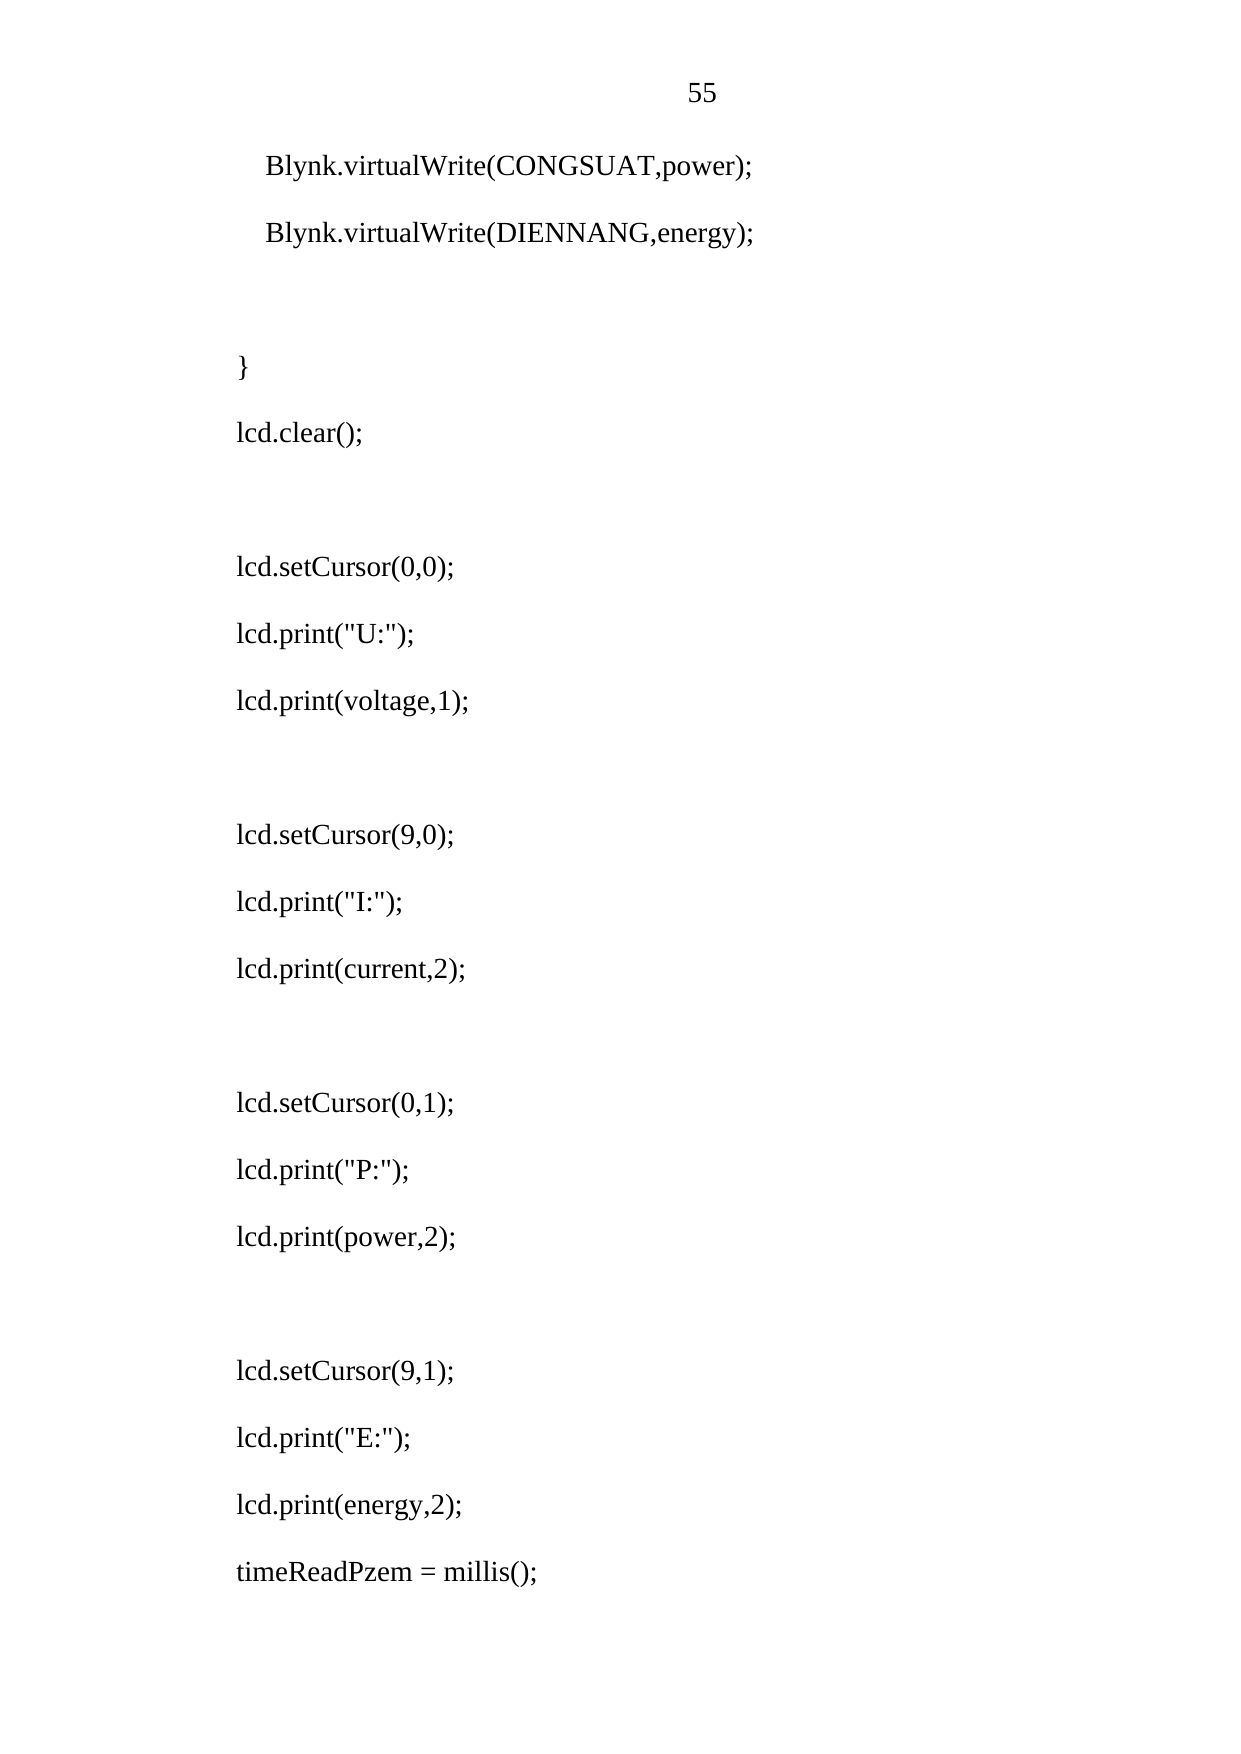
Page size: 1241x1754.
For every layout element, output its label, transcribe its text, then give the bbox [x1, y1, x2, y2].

text lcd.setCursor(0,1); [207, 1085, 1122, 1119]
text lcd.print("P:"); [207, 1152, 1122, 1186]
text lcd.clear(); [207, 416, 1122, 449]
text Blynk.virtualWrite(DIENNANG,energy); [207, 215, 1122, 248]
text timeReadPzem = millis(); [207, 1554, 1122, 1588]
text Blynk.virtualWrite(CONGSUAT,power); [207, 148, 1122, 181]
text lcd.setCursor(9,0); [207, 817, 1122, 851]
text lcd.print(energy,2); [207, 1487, 1122, 1521]
text lcd.print(voltage,1); [207, 683, 1122, 717]
text lcd.print("E:"); [207, 1420, 1122, 1454]
text lcd.print(power,2); [207, 1219, 1122, 1253]
text lcd.print("I:"); [207, 884, 1122, 918]
text lcd.setCursor(9,1); [207, 1353, 1122, 1387]
text lcd.print(current,2); [207, 951, 1122, 985]
text } [207, 349, 1122, 382]
text lcd.print("U:"); [207, 617, 1122, 650]
text lcd.setCursor(0,0); [207, 549, 1122, 583]
